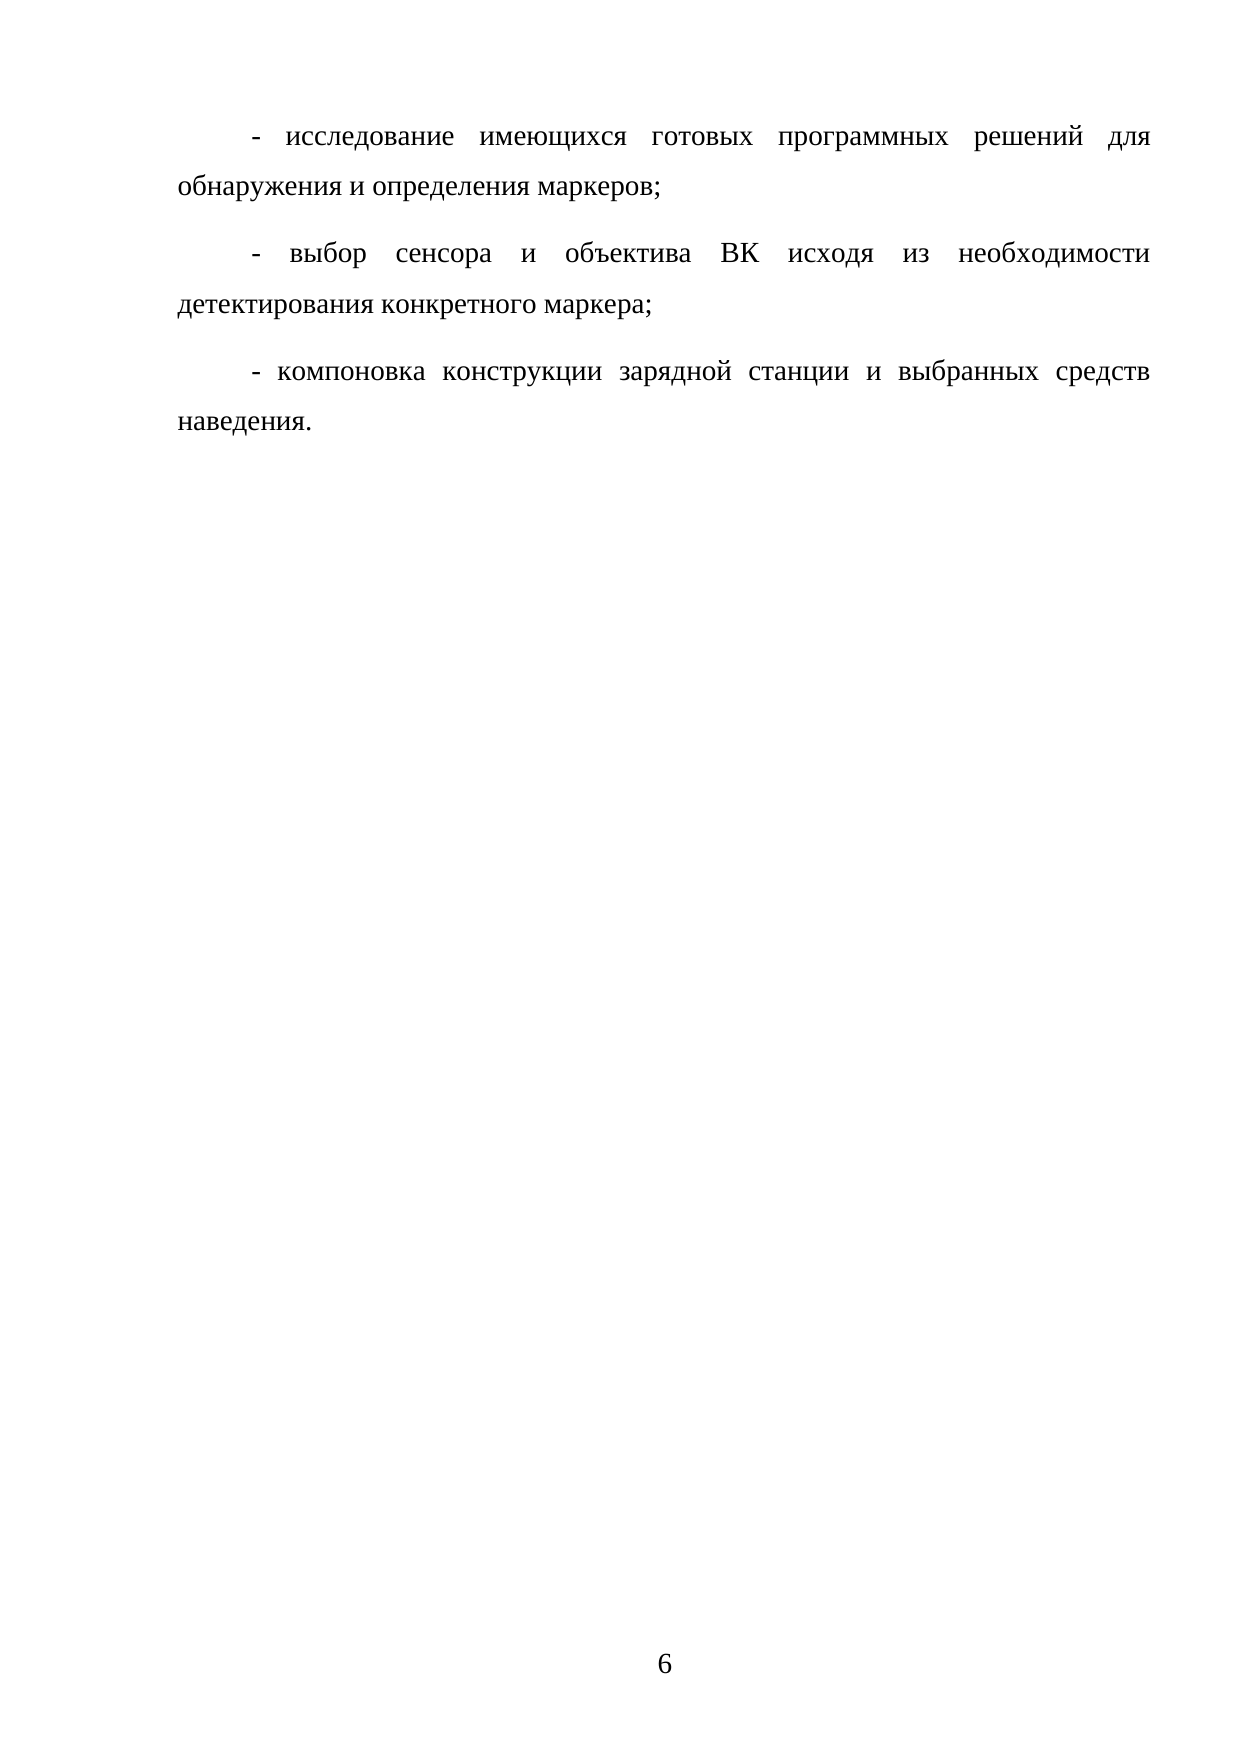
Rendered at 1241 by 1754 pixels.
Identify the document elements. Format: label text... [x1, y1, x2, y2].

text - компоновка конструкции зарядной станции и выбранных средств наведения. [177, 353, 1152, 437]
text - исследование имеющихся готовых программных решений для обнаружения и определения маркеров; [177, 118, 1152, 202]
text - выбор сенсора и объектива ВК исходя из необходимости детектирования конкретного маркера; [177, 235, 1152, 319]
